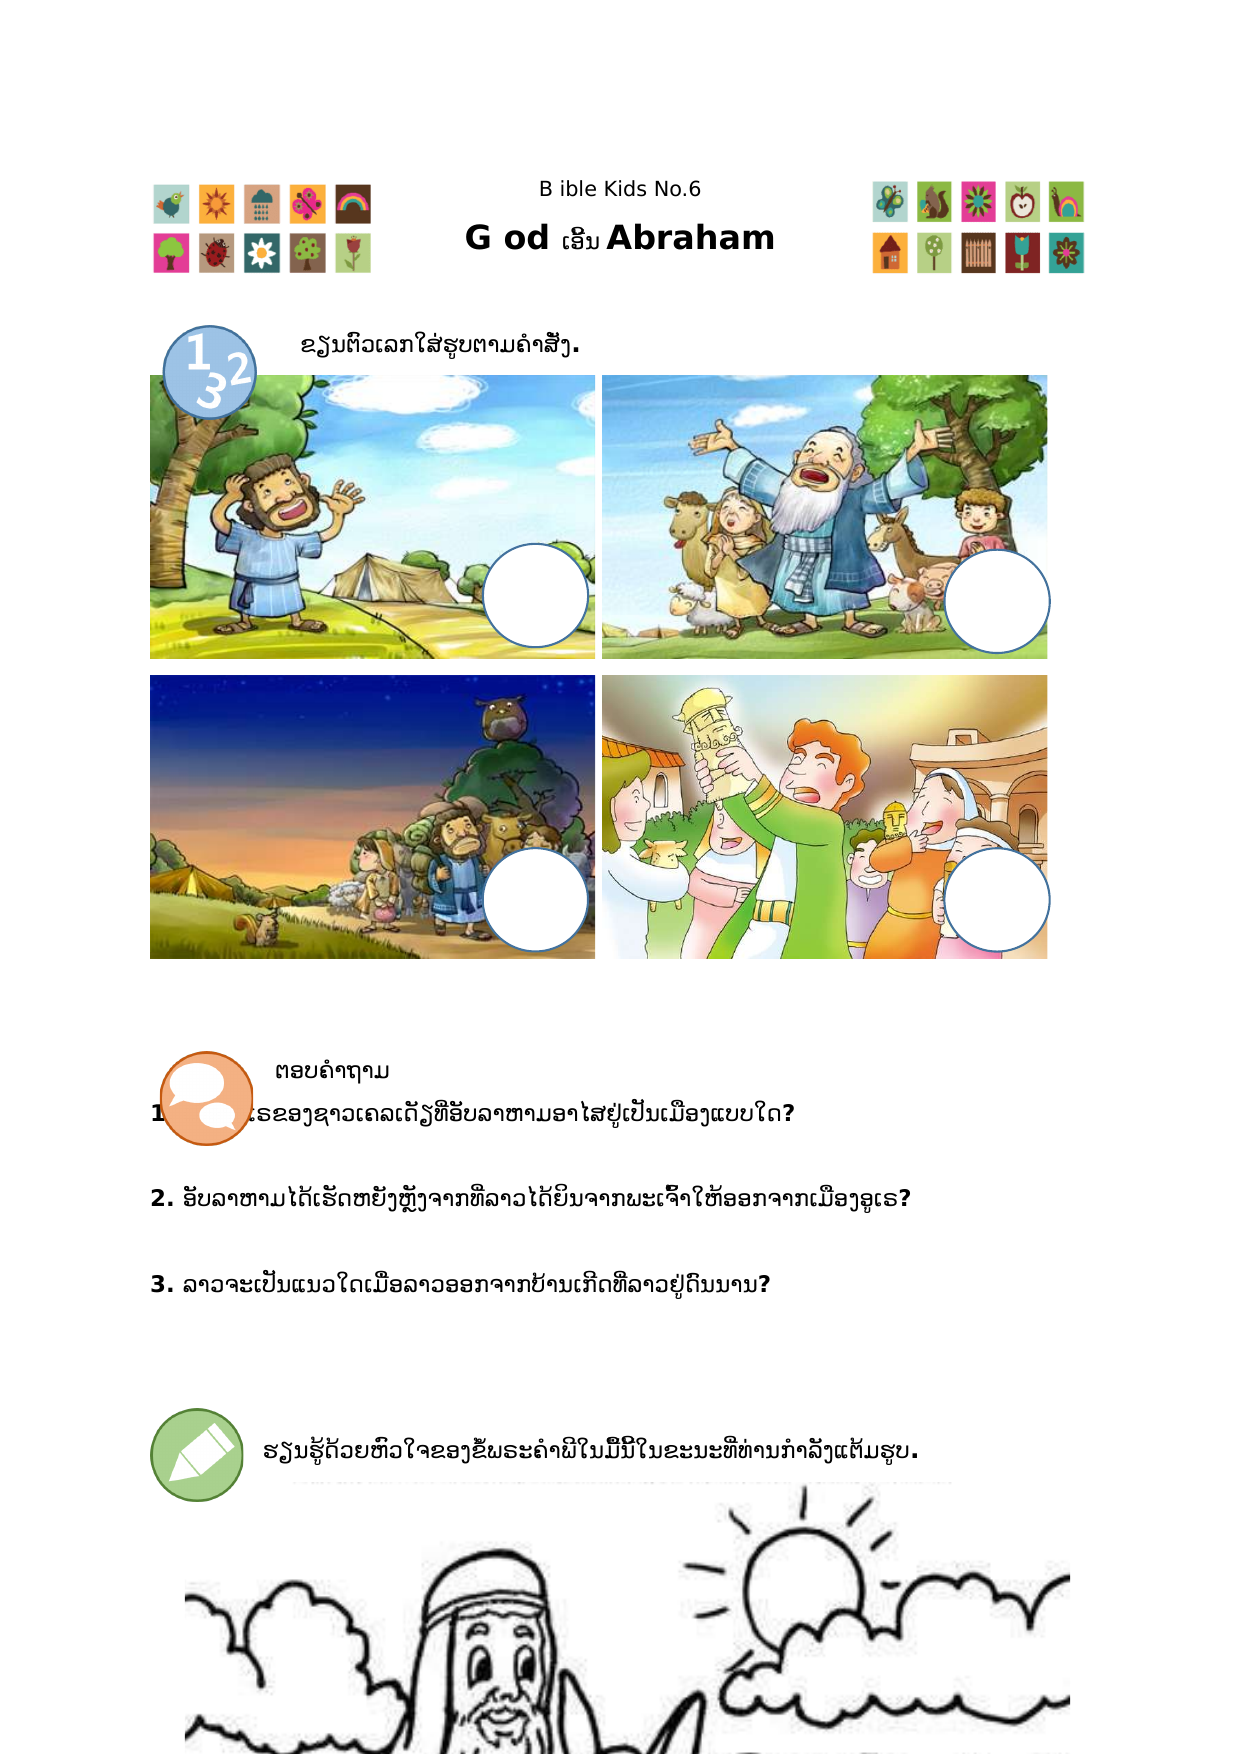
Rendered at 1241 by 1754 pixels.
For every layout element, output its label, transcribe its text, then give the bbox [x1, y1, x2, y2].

picture [150, 183, 378, 278]
picture [868, 179, 1086, 277]
picture [602, 675, 1048, 959]
text 1. ເມືອງ​ອູເຣ​ຂອງ​ຊາວ​ເຄລເດັຽ​ທີ່​ອັບລາຫາມ​ອາໄສ​ຢູ່​ເປັນ​ເມືອງ​ແບບ​ໃດ? [254, 1100, 1090, 1127]
picture [150, 1408, 1071, 1754]
picture [602, 375, 1048, 659]
text ຮຽນຮູ້ດ້ວຍຫົວໃຈຂອງຂໍ້ພຣະຄໍາພີໃນມື້ນີ້ໃນຂະນະທີ່ທ່ານກໍາລັງແຕ້ມຮູບ. [244, 1435, 1090, 1464]
text G od ເອີ້ນ Abraham [378, 218, 868, 257]
text ຂຽນຕົວເລກໃສ່ຮູບຕາມຄໍາສັ່ງ. [288, 329, 1090, 358]
picture [150, 306, 596, 659]
text 2. ອັບລາຫາມ​ໄດ້​ເຮັດ​ຫຍັງ​ຫຼັງ​ຈາກ​ທີ່​ລາວ​ໄດ້​ຍິນ​ຈາກ​ພະເຈົ້າ​ໃຫ້​ອອກ​ຈາກ​ເມືອງ​ອູເຣ? [150, 1184, 1090, 1211]
text 3. ລາວ​ຈະ​ເປັນ​ແນວ​ໃດ​ເມື່ອ​ລາວ​ອອກ​ຈາກ​ບ້ານ​ເກີດ​ທີ່​ລາວ​ຢູ່​ດົນ​ນານ? [150, 1271, 1090, 1298]
picture [159, 1051, 254, 1146]
text B ible Kids No.6 [150, 177, 1090, 201]
picture [150, 675, 596, 959]
text ຕອບ​ຄໍາ​ຖາມ [254, 1057, 1090, 1083]
